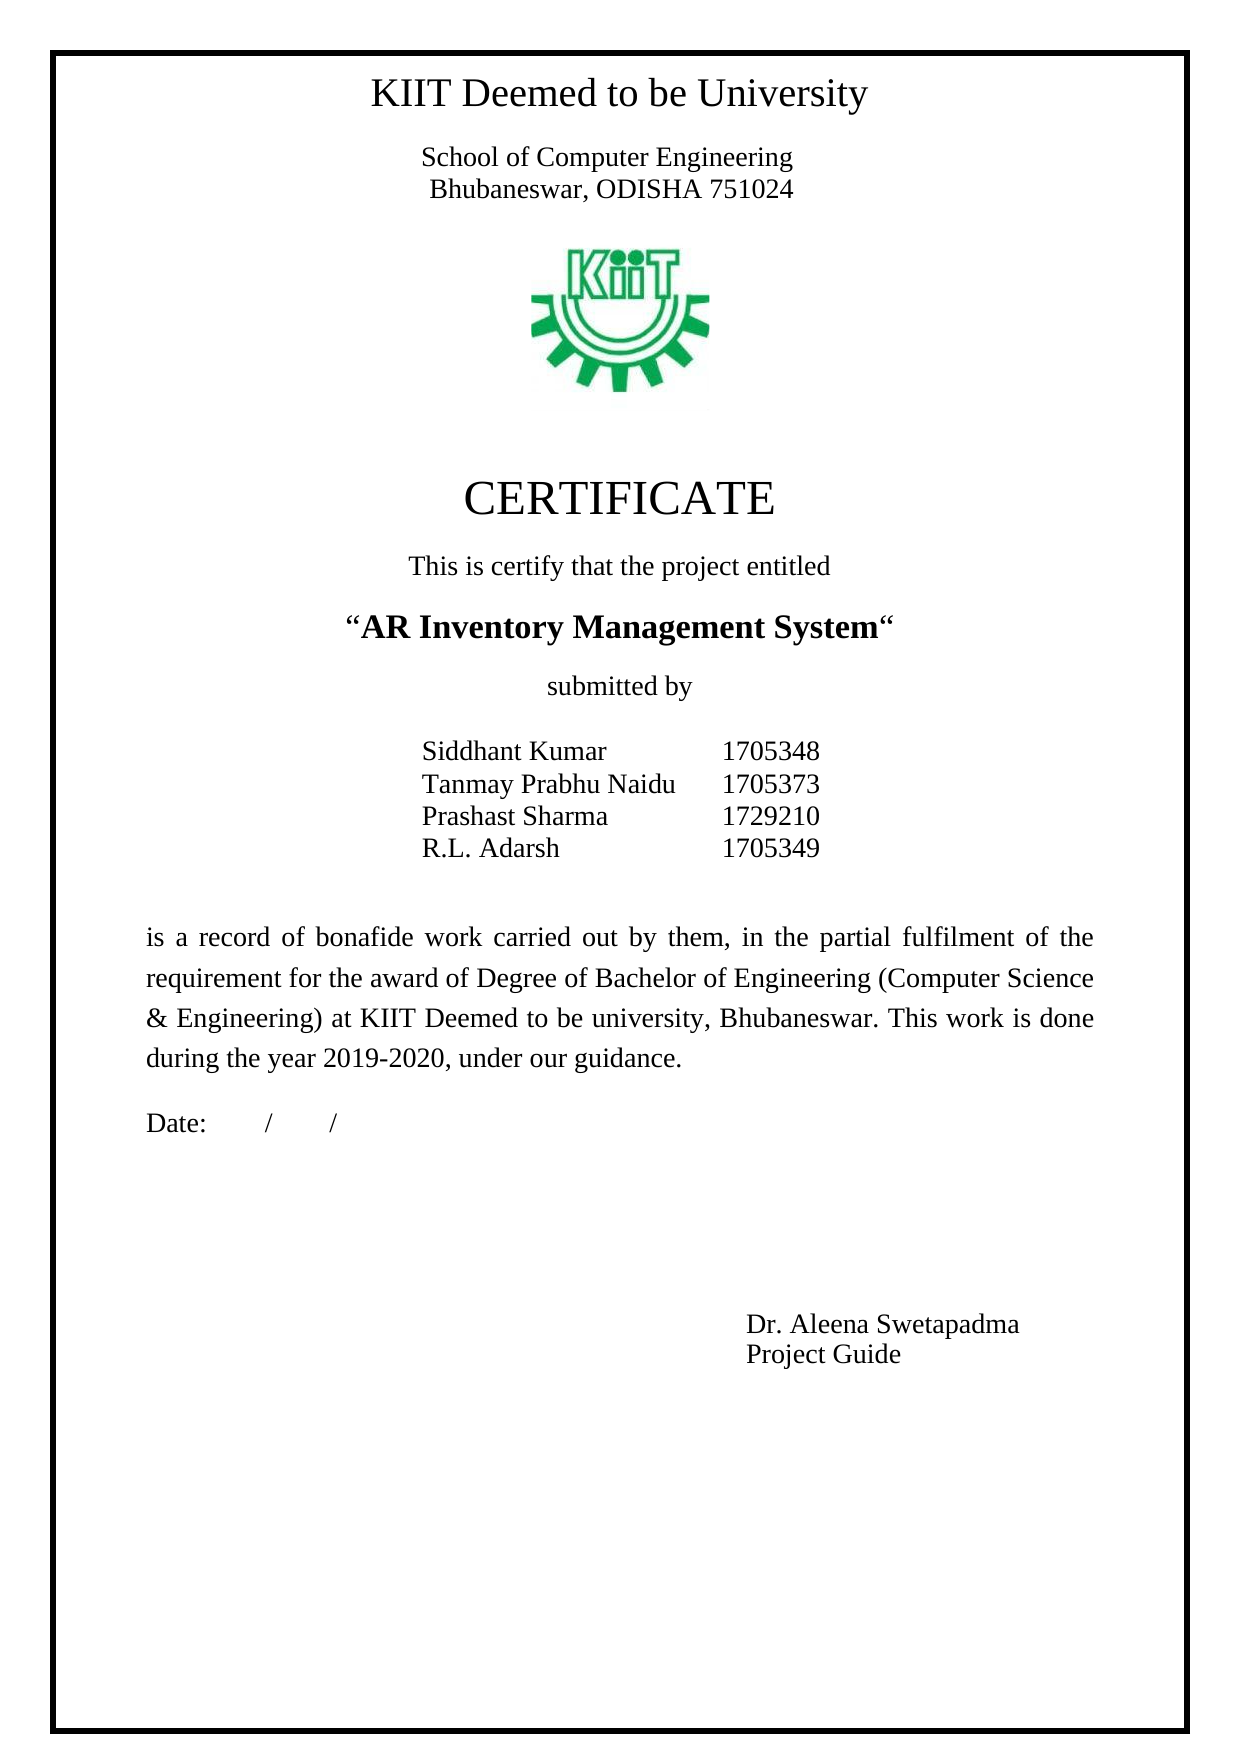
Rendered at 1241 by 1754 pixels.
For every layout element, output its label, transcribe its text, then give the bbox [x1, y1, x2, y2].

text submitted by [146, 669, 1094, 702]
text Date: / / [146, 1106, 1096, 1138]
text Project Guide [273, 1339, 1096, 1370]
text Dr. Aleena Swetapadma [202, 1307, 1096, 1339]
text CERTIFICATE [146, 469, 1094, 525]
text is a record of bonafide work carried out by them, in the partial fulfilment of the requirement for the award of Degree of Bachelor of Engineering (Computer Science & Engineering) at KIIT Deemed to be university, Bhubaneswar. This work is done during the year 2019-2020, under our guidance. [146, 920, 1096, 1074]
text School of Computer Engineering [421, 139, 1096, 172]
picture [531, 232, 710, 411]
text KIIT Deemed to be University [146, 69, 1094, 116]
text “AR Inventory Management System“ [146, 606, 1094, 645]
text Tanmay Prabhu Naidu 1705373 [146, 767, 1096, 799]
text Siddhant Kumar 1705348 [146, 734, 1096, 767]
text This is certify that the project entitled [146, 549, 1094, 582]
text Prashast Sharma 1729210 [146, 799, 1096, 831]
text R.L. Adarsh 1705349 [146, 831, 1096, 864]
text Bhubaneswar, ODISHA 751024 [429, 172, 1096, 204]
